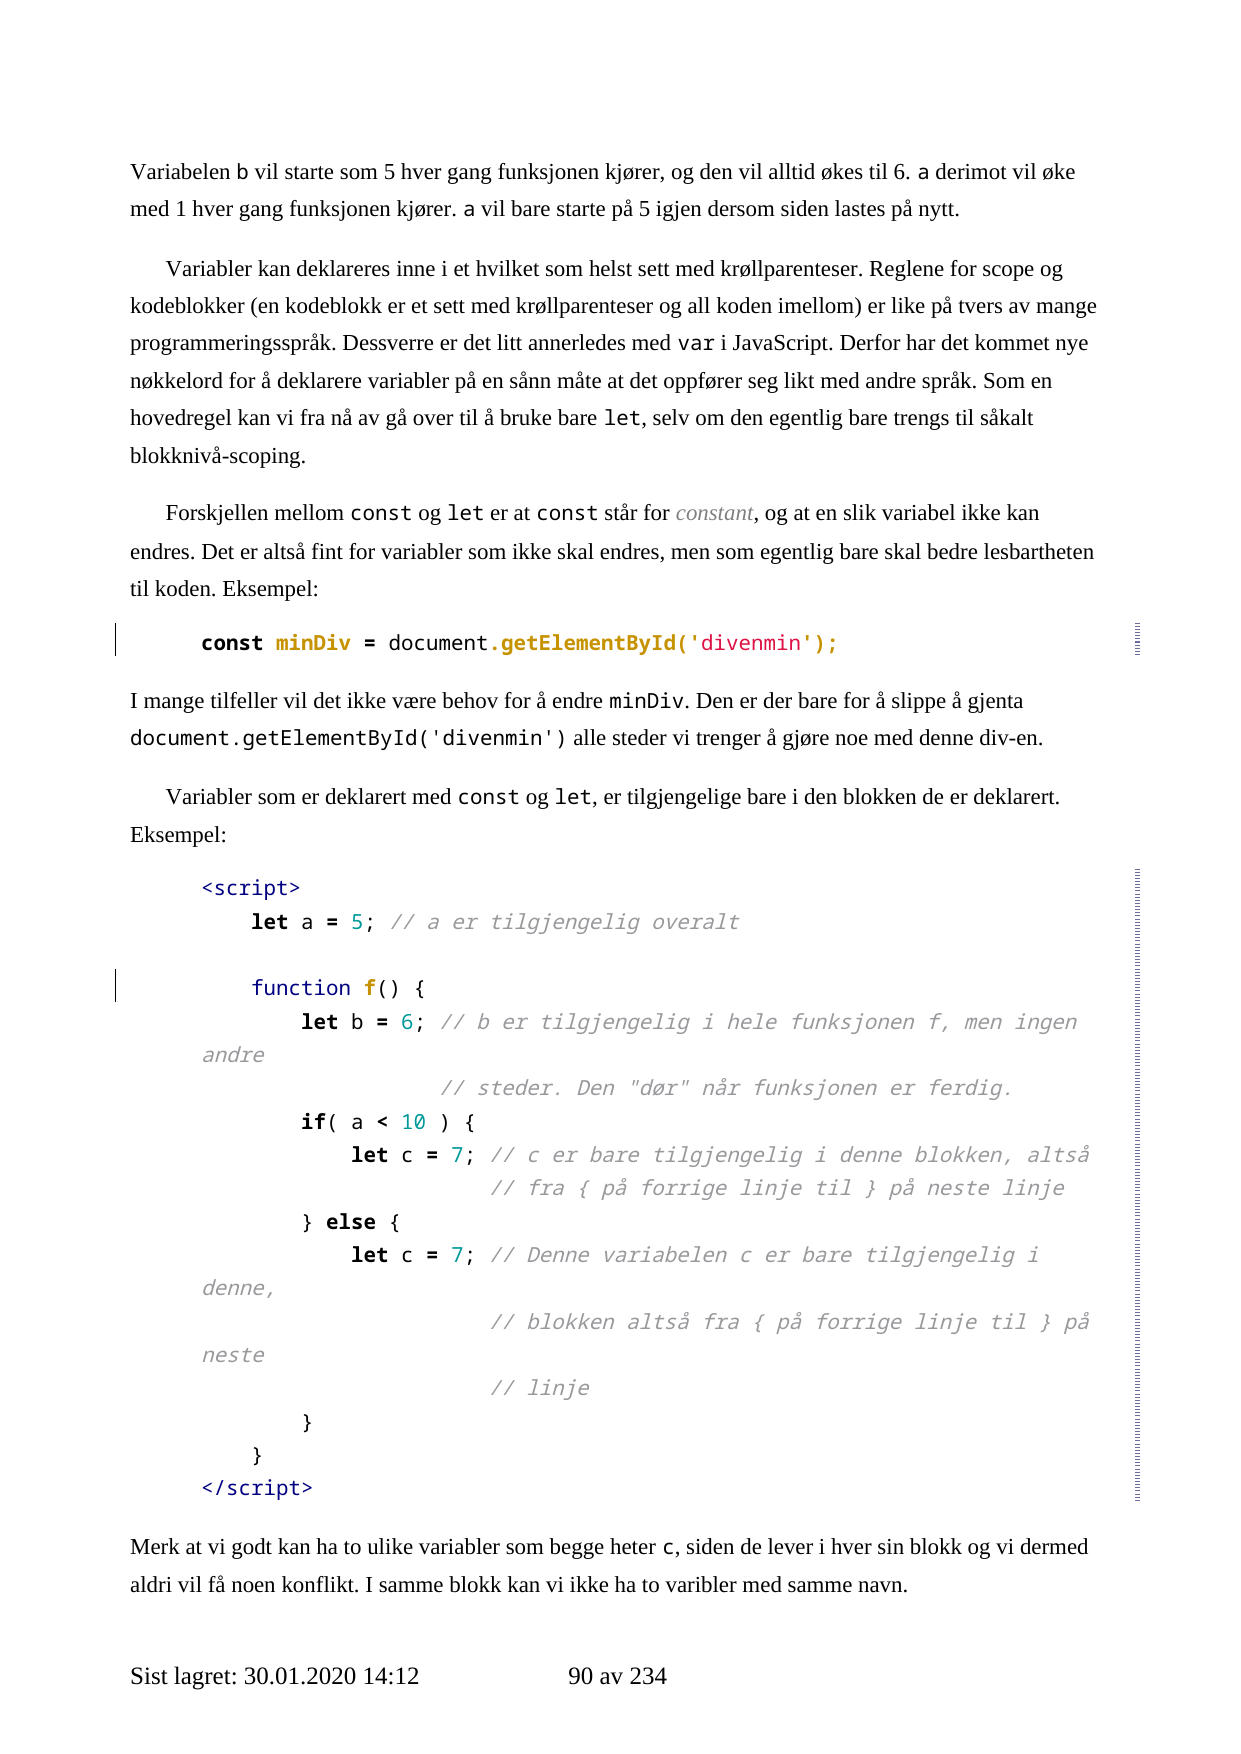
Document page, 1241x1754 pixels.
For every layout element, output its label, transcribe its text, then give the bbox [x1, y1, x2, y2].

text Variabler som er deklarert med const og let, er tilgjengelige bare i den blokken de er deklarert. Eksempel: [130, 773, 1110, 848]
text Merk at vi godt kan ha to ulike variabler som begge heter c, siden de lever i hver sin blokk og vi dermed aldri vil få noen konflikt. I samme blokk kan vi ikke ha to varibler med samme navn. [130, 1523, 1110, 1598]
text <script> let a = 5; // a er tilgjengelig overalt function f() { let b = 6; // b er tilgjengelig i hele funksjonen f, men ingen andre // steder. Den "dør" når funksjonen er ferdig. if( a < 10 ) { let c = 7; // c er bare tilgjengelig i denne blokken, altså // fra { på forrige linje til } på neste linje } else { let c = 7; // Denne variabelen c er bare tilgjengelig i denne, // blokken altså fra { på forrige linje til } på neste // linje } } </script> [201, 868, 1140, 1502]
text I mange tilfeller vil det ikke være behov for å endre minDiv. Den er der bare for å slippe å gjenta document.getElementById('divenmin') alle steder vi trenger å gjøre noe med denne div-en. [130, 677, 1110, 752]
text Forskjellen mellom const og let er at const står for constant, og at en slik variabel ikke kan endres. Det er altså fint for variabler som ikke skal endres, men som egentlig bare skal bedre lesbartheten til koden. Eksempel: [130, 489, 1110, 602]
text const minDiv = document.getElementById('divenmin'); [201, 623, 1140, 656]
text Variabelen b vil starte som 5 hver gang funksjonen kjører, og den vil alltid økes til 6. a derimot vil øke med 1 hver gang funksjonen kjører. a vil bare starte på 5 igjen dersom siden lastes på nytt. [130, 148, 1110, 223]
text Variabler kan deklareres inne i et hvilket som helst sett med krøllparenteser. Reglene for scope og kodeblokker (en kodeblokk er et sett med krøllparenteser og all koden imellom) er like på tvers av mange programmeringsspråk. Dessverre er det litt annerledes med var i JavaScript. Derfor har det kommet nye nøkkelord for å deklarere variabler på en sånn måte at det oppfører seg likt med andre språk. Som en hovedregel kan vi fra nå av gå over til å bruke bare let, selv om den egentlig bare trengs til såkalt blokknivå-scoping. [130, 243, 1110, 468]
